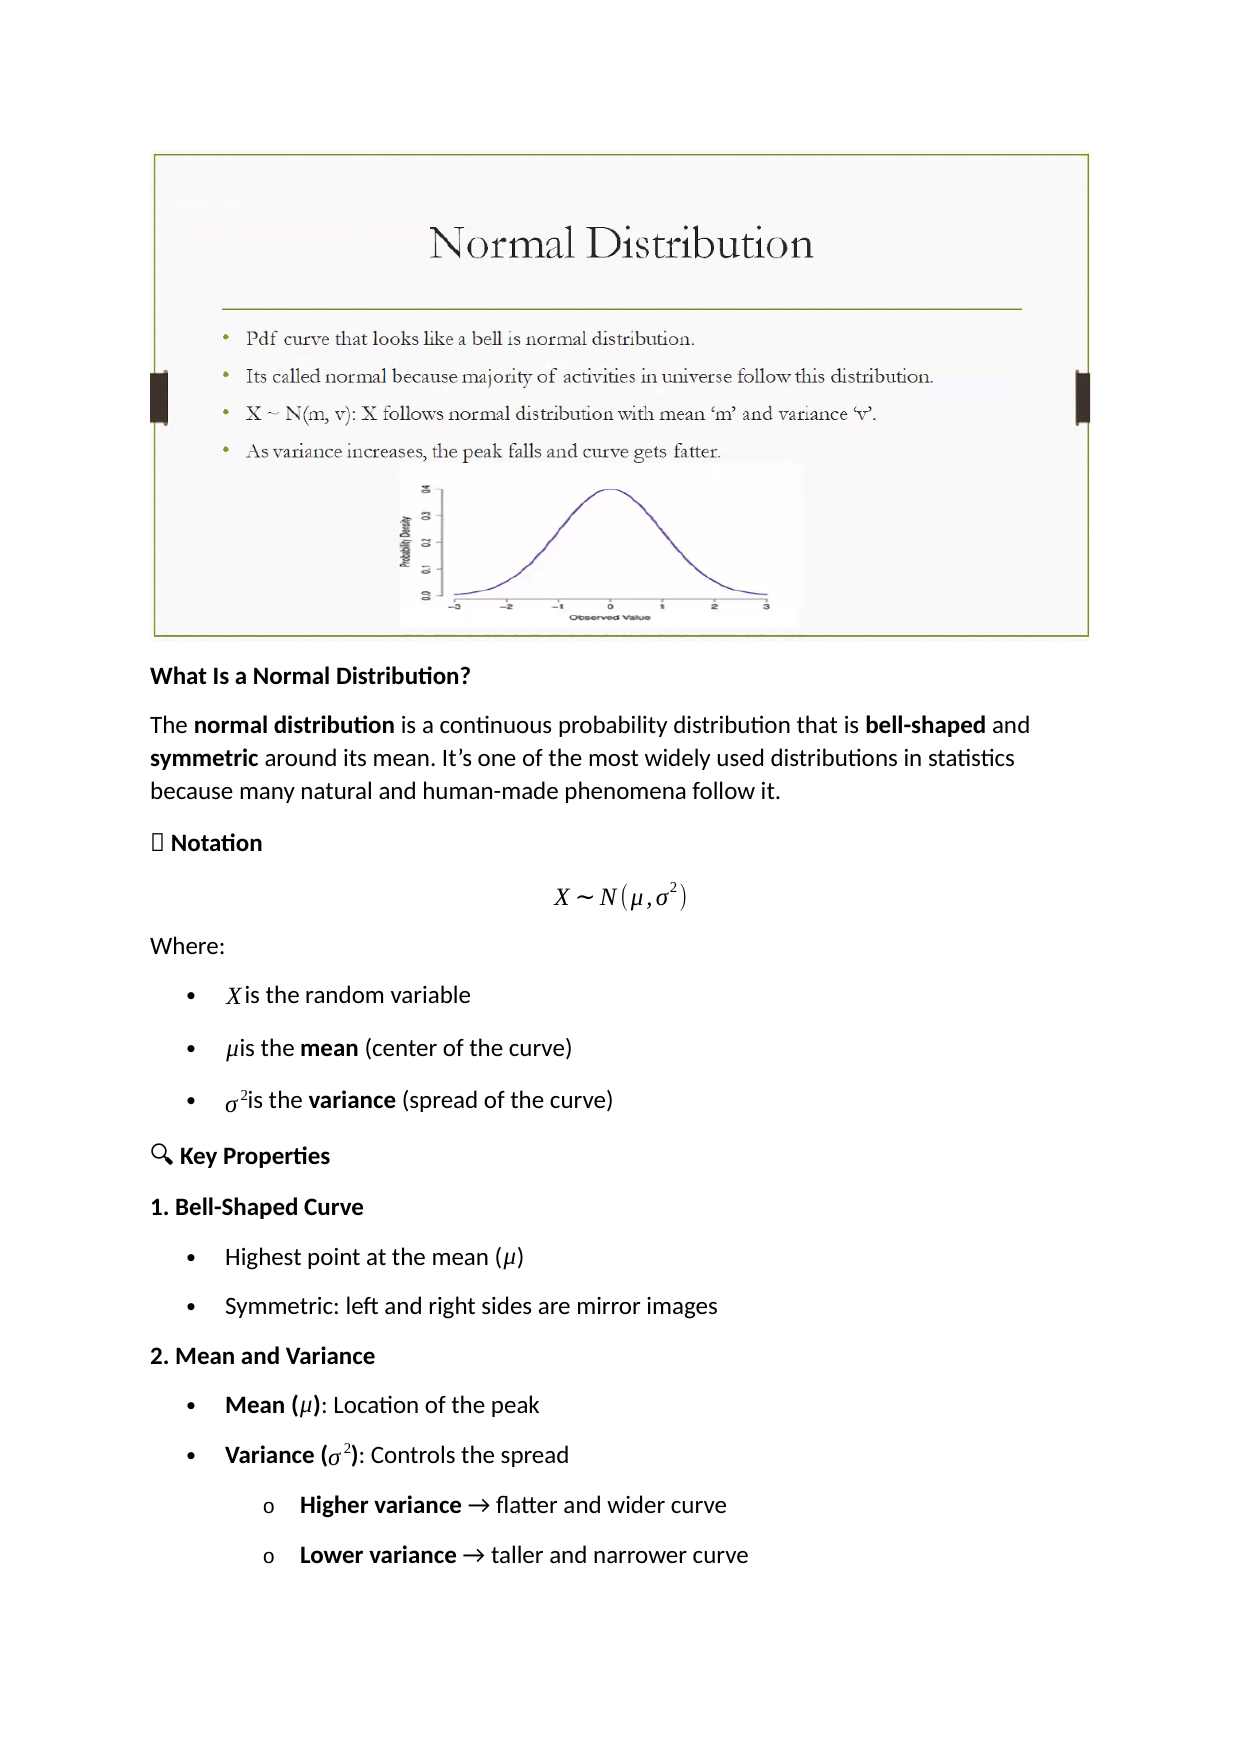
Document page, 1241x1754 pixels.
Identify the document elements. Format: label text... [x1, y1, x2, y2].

list is the mean (center of the curve) [187, 1032, 1090, 1065]
list Highest point at the mean () [187, 1241, 1090, 1271]
text 🔍 Key Properties [150, 1138, 1090, 1172]
text 1. Bell-Shaped Curve [150, 1191, 1090, 1222]
list is the variance (spread of the curve) [187, 1084, 1090, 1119]
list is the random variable [187, 979, 1090, 1013]
text 📘 Notation [150, 825, 1090, 859]
text What Is a Normal Distribution? [150, 660, 1090, 690]
list Lower variance → taller and narrower curve [262, 1539, 1090, 1569]
list Higher variance → flatter and wider curve [262, 1489, 1090, 1520]
text Where: [150, 930, 1090, 961]
list Mean (): Location of the peak [187, 1390, 1090, 1420]
picture [150, 150, 1091, 641]
text The normal distribution is a continuous probability distribution that is bell-shaped and symmetric around its mean. It’s one of the most widely used distributions in statistics because many natural and human-made phenomena follow it. [150, 709, 1090, 806]
list Symmetric: left and right sides are mirror images [187, 1291, 1090, 1321]
list Variance (): Controls the spread [187, 1439, 1090, 1470]
text 2. Mean and Variance [150, 1340, 1090, 1371]
